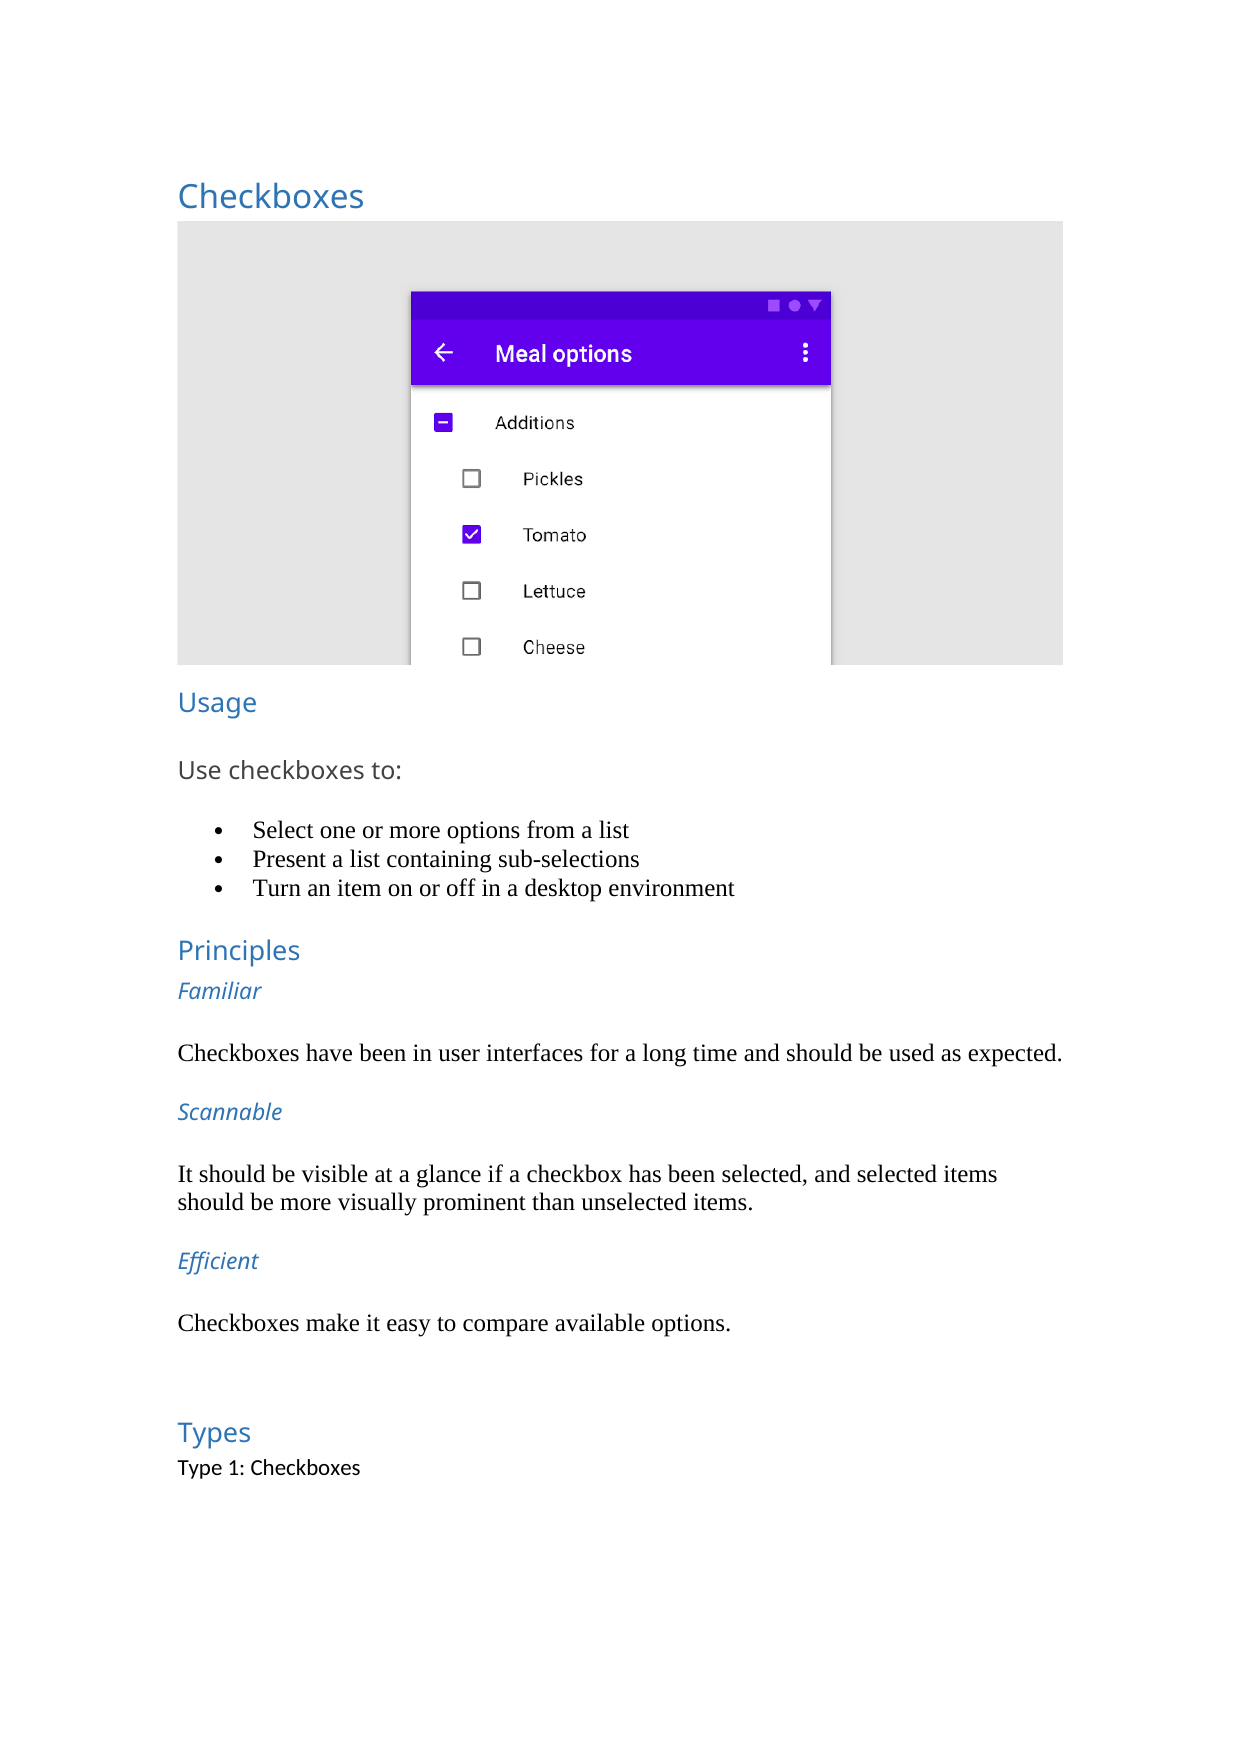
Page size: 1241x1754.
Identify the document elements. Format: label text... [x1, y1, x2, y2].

subtitle Efficient [177, 1245, 1063, 1277]
picture [177, 221, 1063, 665]
subtitle Scannable [177, 1096, 1063, 1127]
subtitle Types [177, 1413, 1063, 1450]
text Use checkboxes to: [177, 752, 1063, 786]
text Checkboxes have been in user interfaces for a long time and should be used as expected. [177, 1038, 1063, 1067]
text Checkboxes make it easy to compare available options. [177, 1308, 1063, 1337]
list Present a list containing sub-selections [215, 844, 1063, 873]
subtitle Familiar [177, 975, 1063, 1006]
subtitle Usage [177, 683, 1063, 720]
subtitle Checkboxes [177, 173, 1063, 218]
text It should be visible at a glance if a checkbox has been selected, and selected items should be more visually prominent than unselected items. [177, 1159, 1063, 1216]
text Type 1: Checkboxes [177, 1453, 1063, 1481]
subtitle Principles [177, 931, 1063, 968]
list Turn an item on or off in a desktop environment [215, 873, 1063, 902]
list Select one or more options from a list [215, 816, 1063, 844]
